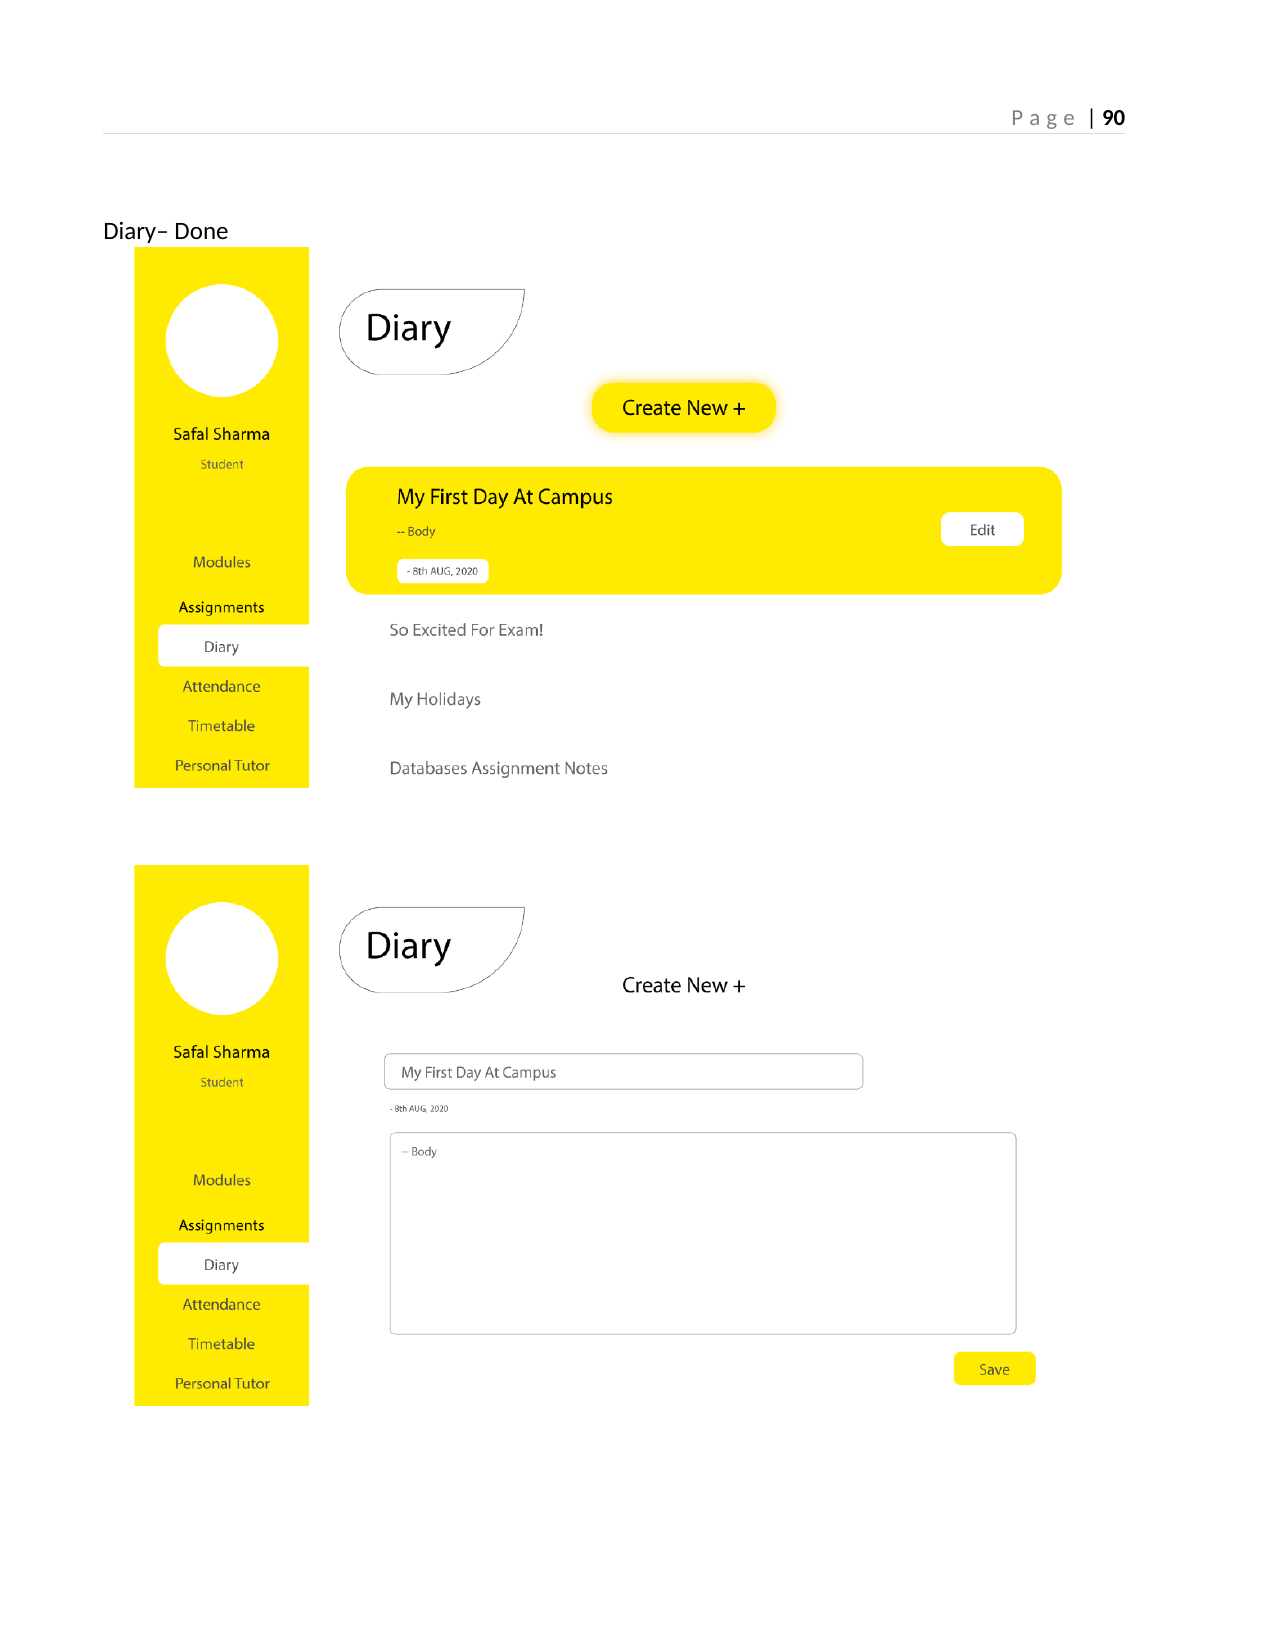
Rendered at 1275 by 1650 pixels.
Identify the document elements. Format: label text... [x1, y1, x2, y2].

picture [134, 865, 1094, 1406]
subtitle Diary– Done [103, 215, 1125, 246]
picture [134, 247, 1094, 788]
